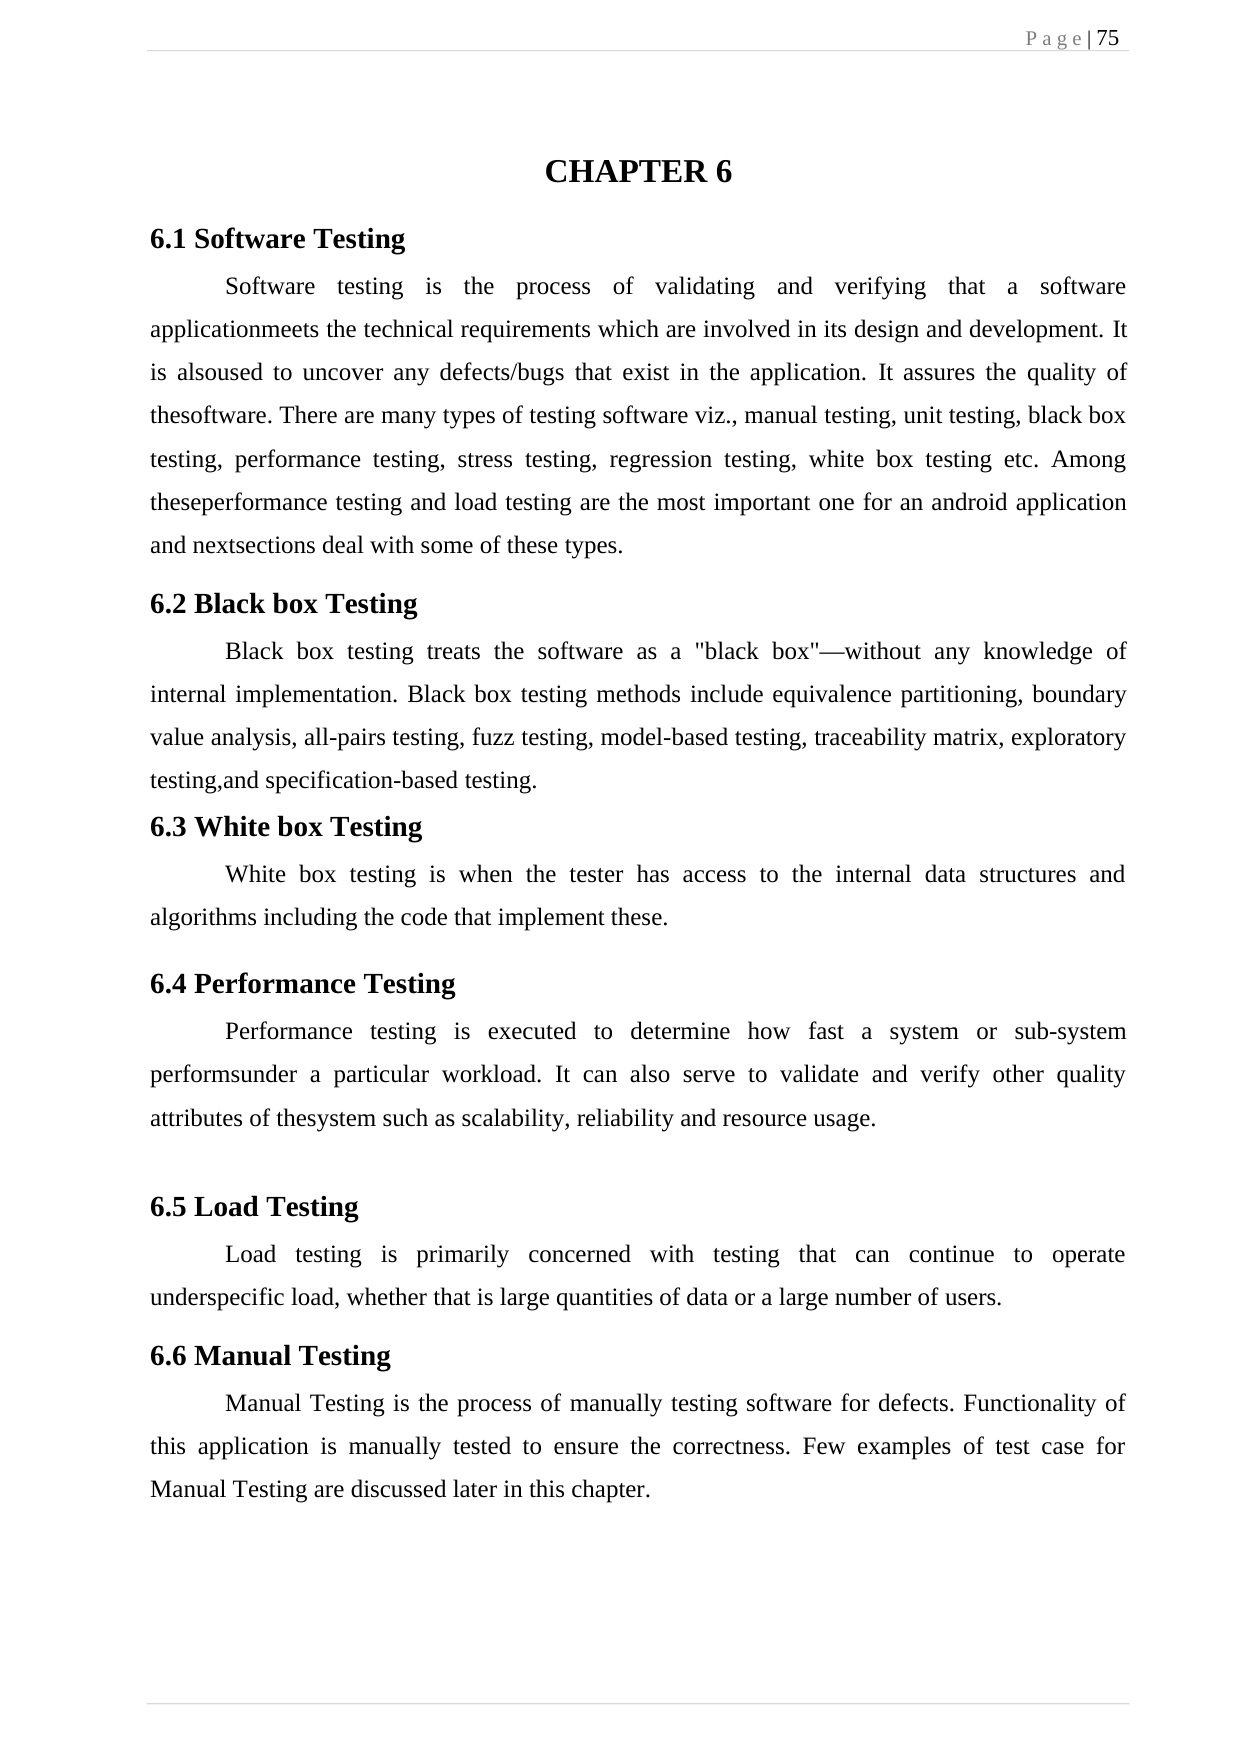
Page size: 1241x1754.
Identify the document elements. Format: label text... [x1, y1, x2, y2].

subtitle Manual Testing [150, 1338, 1209, 1372]
subtitle CHAPTER 6 [190, 151, 1087, 189]
subtitle Load Testing [150, 1189, 1209, 1222]
text Load testing is primarily concerned with testing that can continue to operate underspecific load, whether that is large quantities of data or a large number of users. [150, 1239, 1127, 1311]
text White box testing is when the tester has access to the internal data structures and algorithms including the code that implement these. [150, 859, 1127, 931]
text Black box testing treats the software as a "black box"—without any knowledge of internal implementation. Black box testing methods include equivalence partitioning, boundary value analysis, all-pairs testing, fuzz testing, model-based testing, traceability matrix, exploratory testing,and specification-based testing. [150, 636, 1127, 794]
subtitle Software Testing [150, 221, 1209, 254]
subtitle Black box Testing [150, 586, 1209, 619]
text Software testing is the process of validating and verifying that a software applicationmeets the technical requirements which are involved in its design and development. It is alsoused to uncover any defects/bugs that exist in the application. It assures the quality of thesoftware. There are many types of testing software viz., manual testing, unit testing, black box testing, performance testing, stress testing, regression testing, white box testing etc. Among theseperformance testing and load testing are the most important one for an android application and nextsections deal with some of these types. [150, 271, 1127, 559]
text Performance testing is executed to determine how fast a system or sub-system performsunder a particular workload. It can also serve to validate and verify other quality attributes of thesystem such as scalability, reliability and resource usage. [150, 1016, 1127, 1131]
subtitle Performance Testing [150, 966, 1209, 999]
subtitle White box Testing [150, 809, 1209, 842]
text Manual Testing is the process of manually testing software for defects. Functionality of this application is manually tested to ensure the correctness. Few examples of test case for Manual Testing are discussed later in this chapter. [150, 1388, 1127, 1503]
